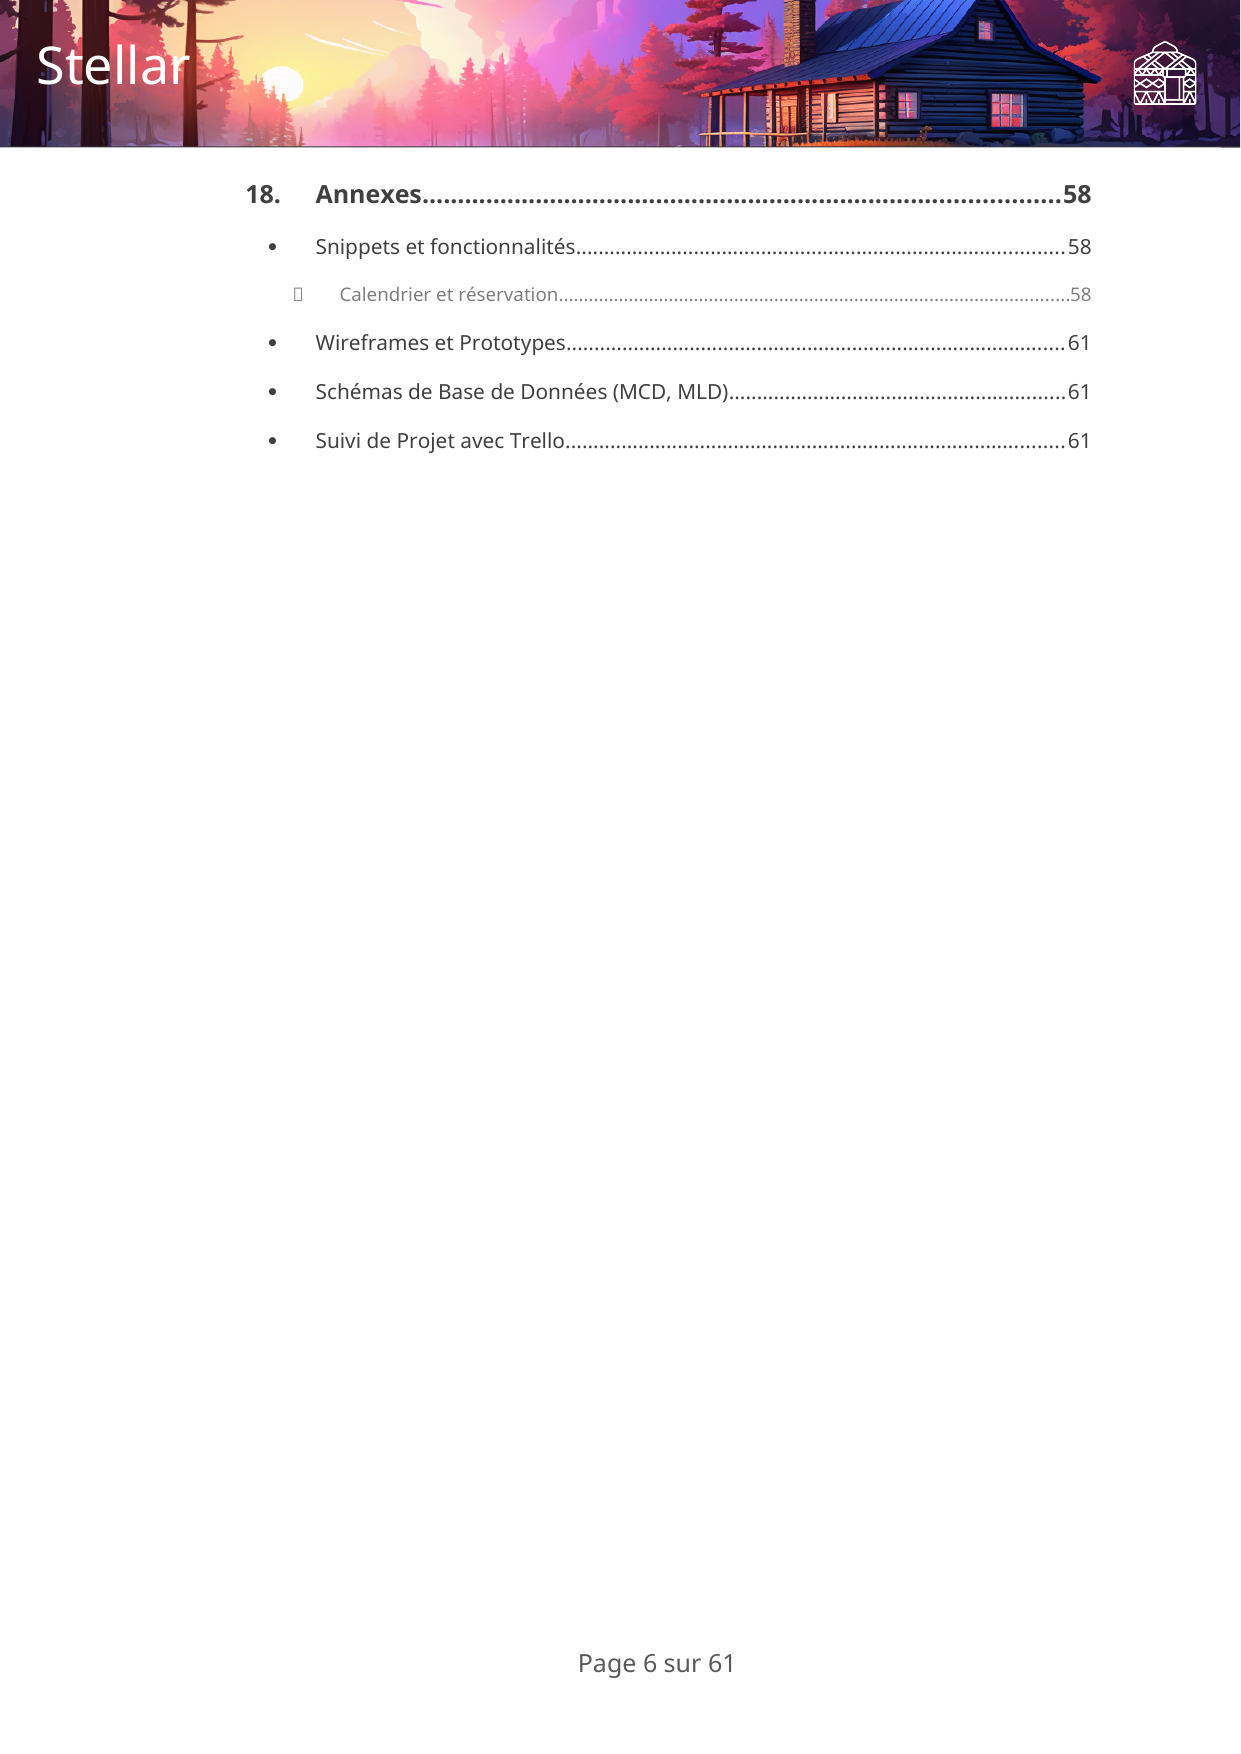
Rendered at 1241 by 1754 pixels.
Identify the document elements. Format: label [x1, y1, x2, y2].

picture [0, 0, 1241, 146]
